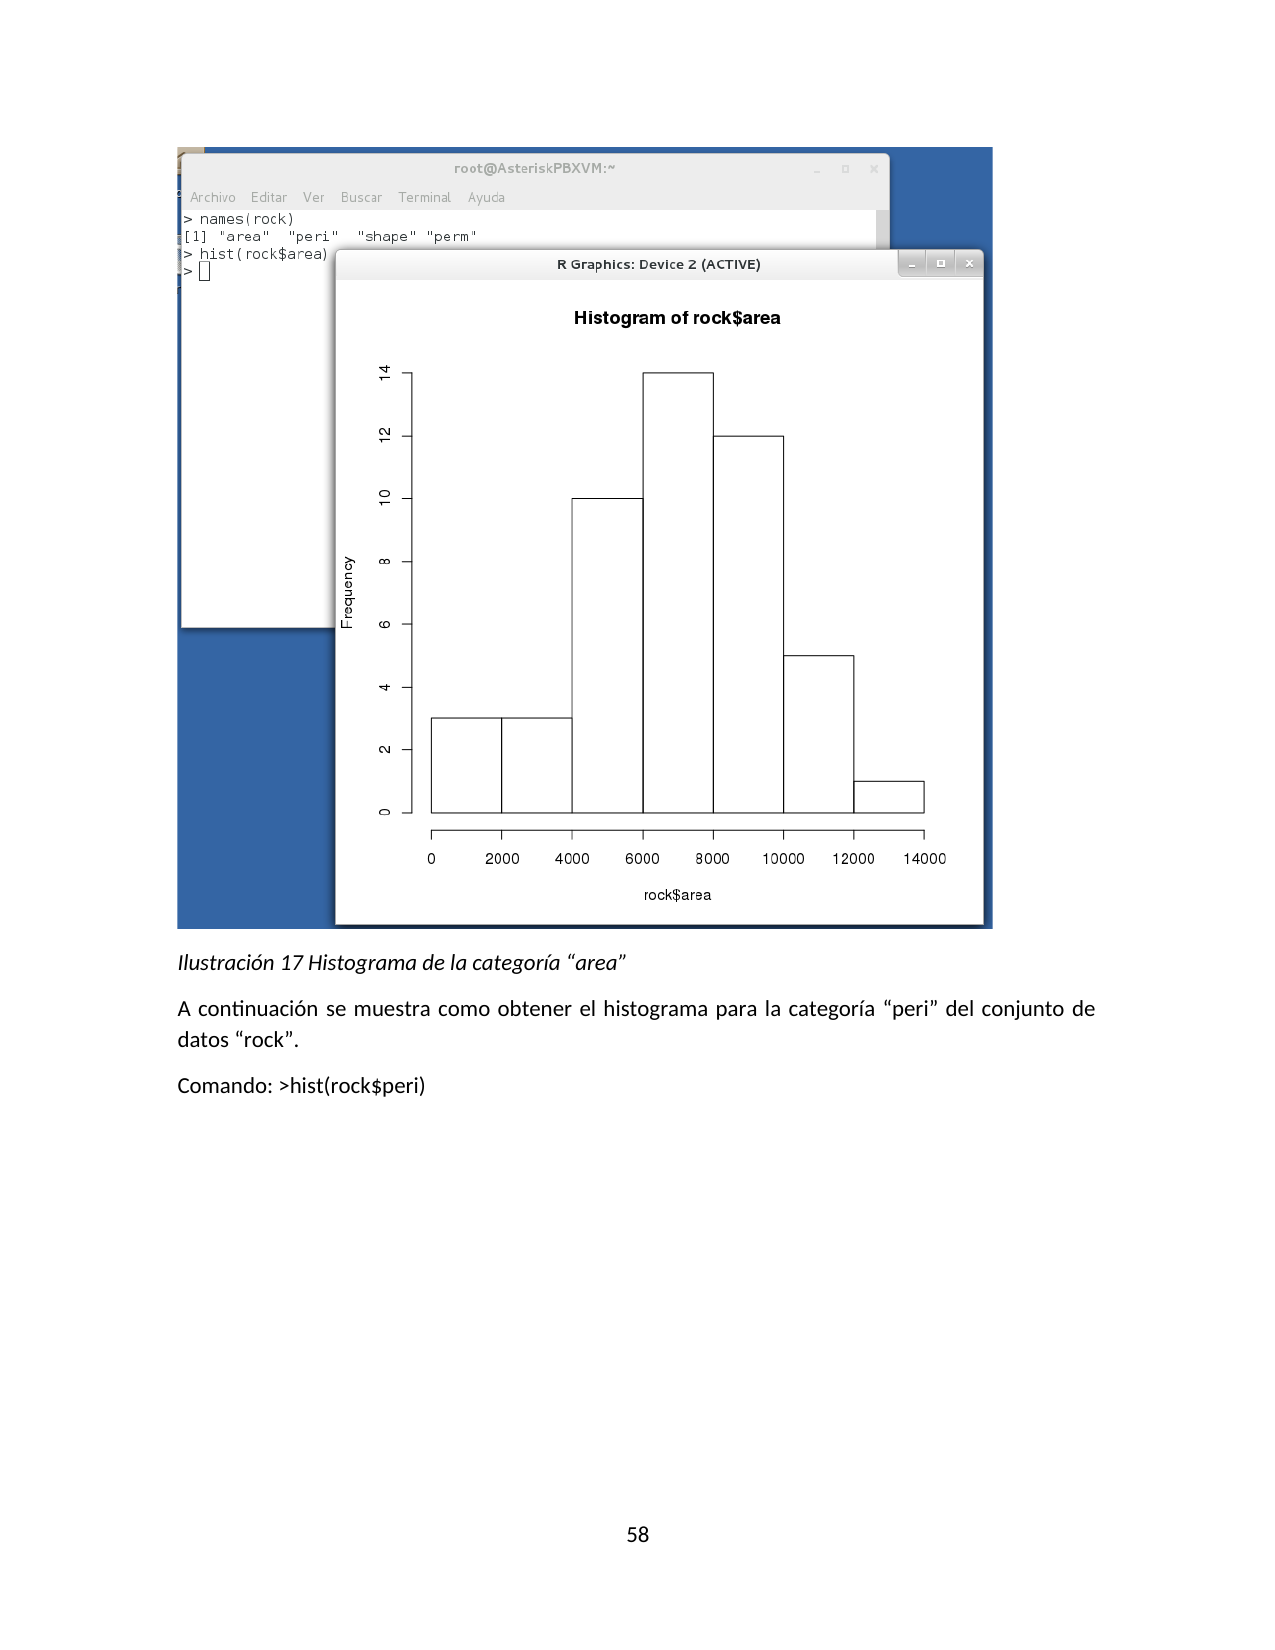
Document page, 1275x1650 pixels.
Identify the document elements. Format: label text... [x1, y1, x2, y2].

picture [177, 147, 993, 929]
text A continuación se muestra como obtener el histograma para la categoría “peri” del conjunto de datos “rock”. [177, 994, 1098, 1053]
text Comando: >hist(rock$peri) [177, 1072, 1098, 1100]
text Ilustración 17 Histograma de la categoría “area” [177, 948, 1098, 976]
